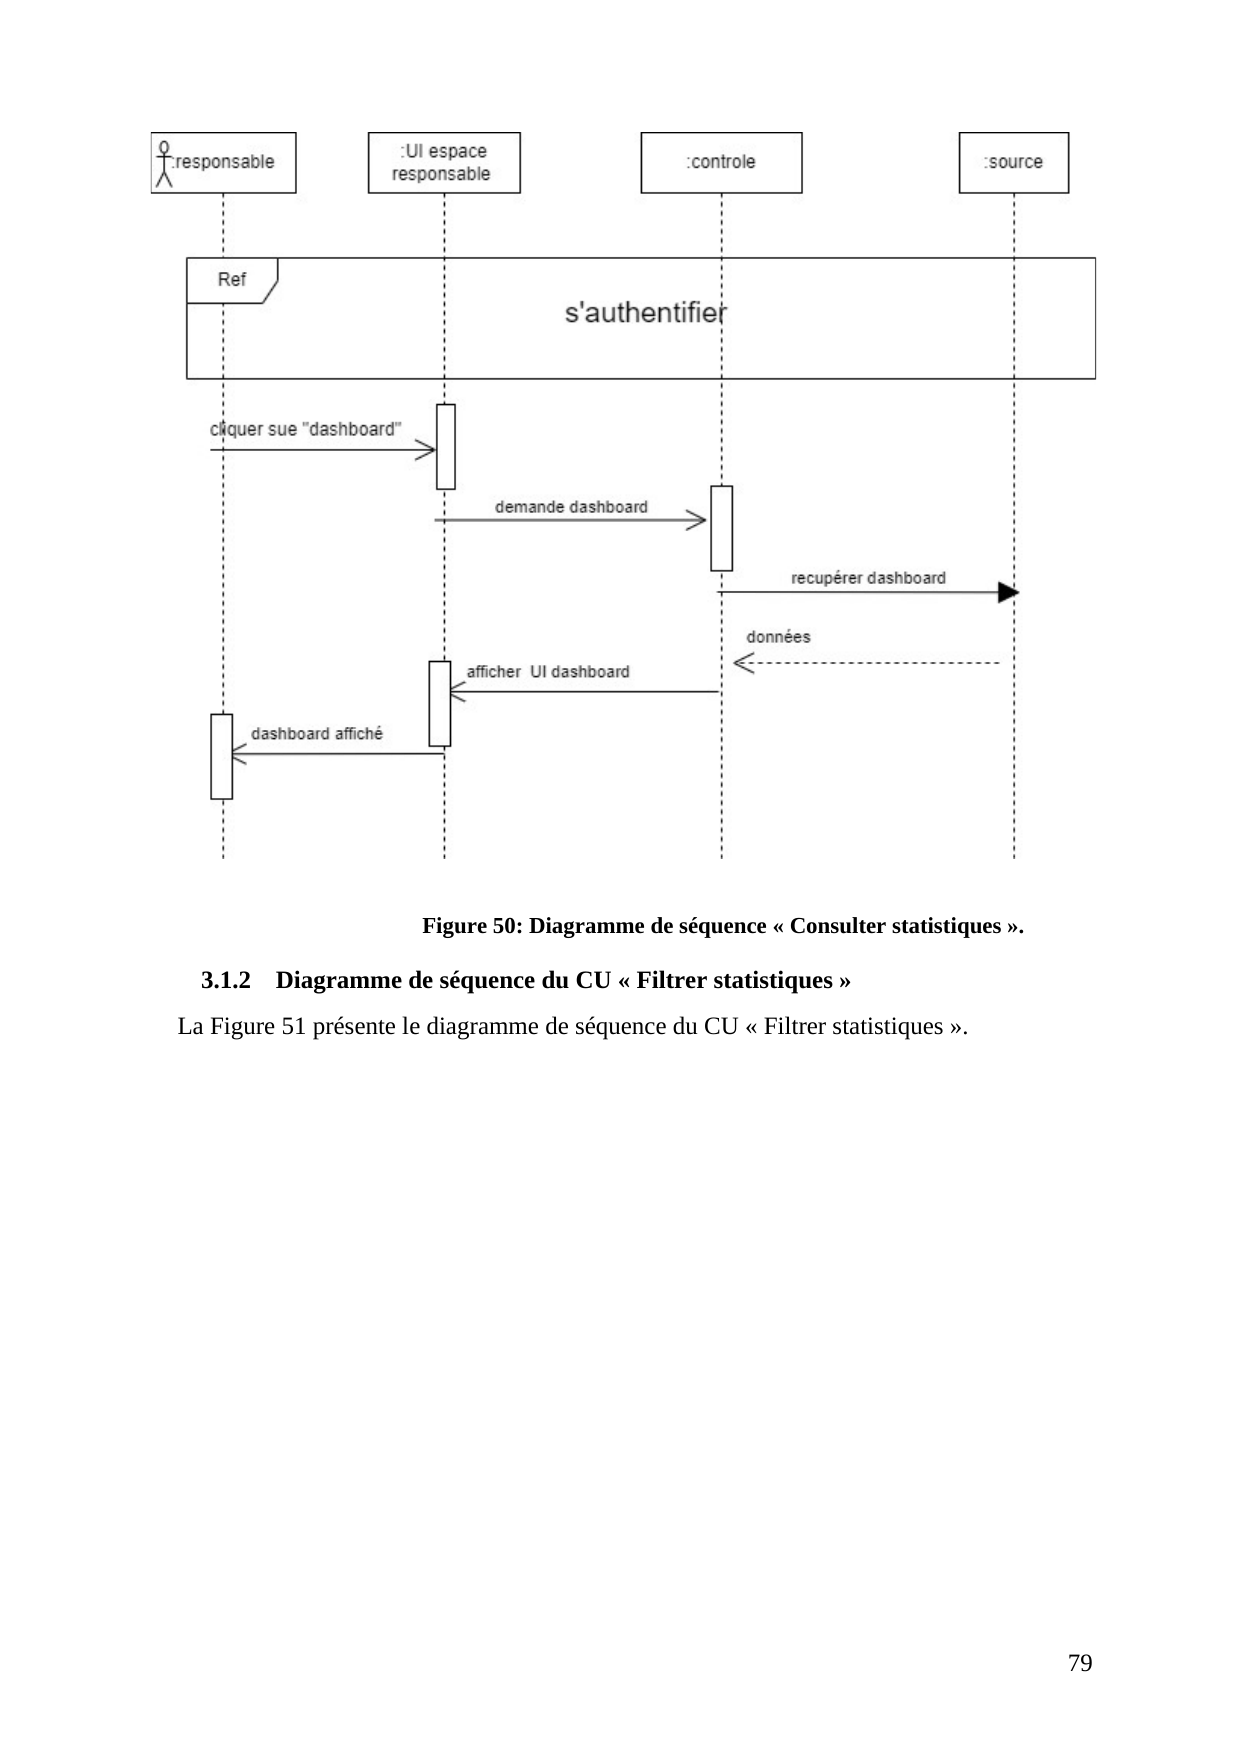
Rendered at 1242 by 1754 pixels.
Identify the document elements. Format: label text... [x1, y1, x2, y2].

picture [150, 132, 1097, 859]
text 3.1.2 Diagramme de séquence du CU « Filtrer statistiques » [148, 965, 1092, 993]
subtitle Figure 50: Diagramme de séquence « Consulter statistiques ». [334, 912, 1092, 938]
text La Figure 51 présente le diagramme de séquence du CU « Filtrer statistiques ». [177, 1011, 1092, 1040]
